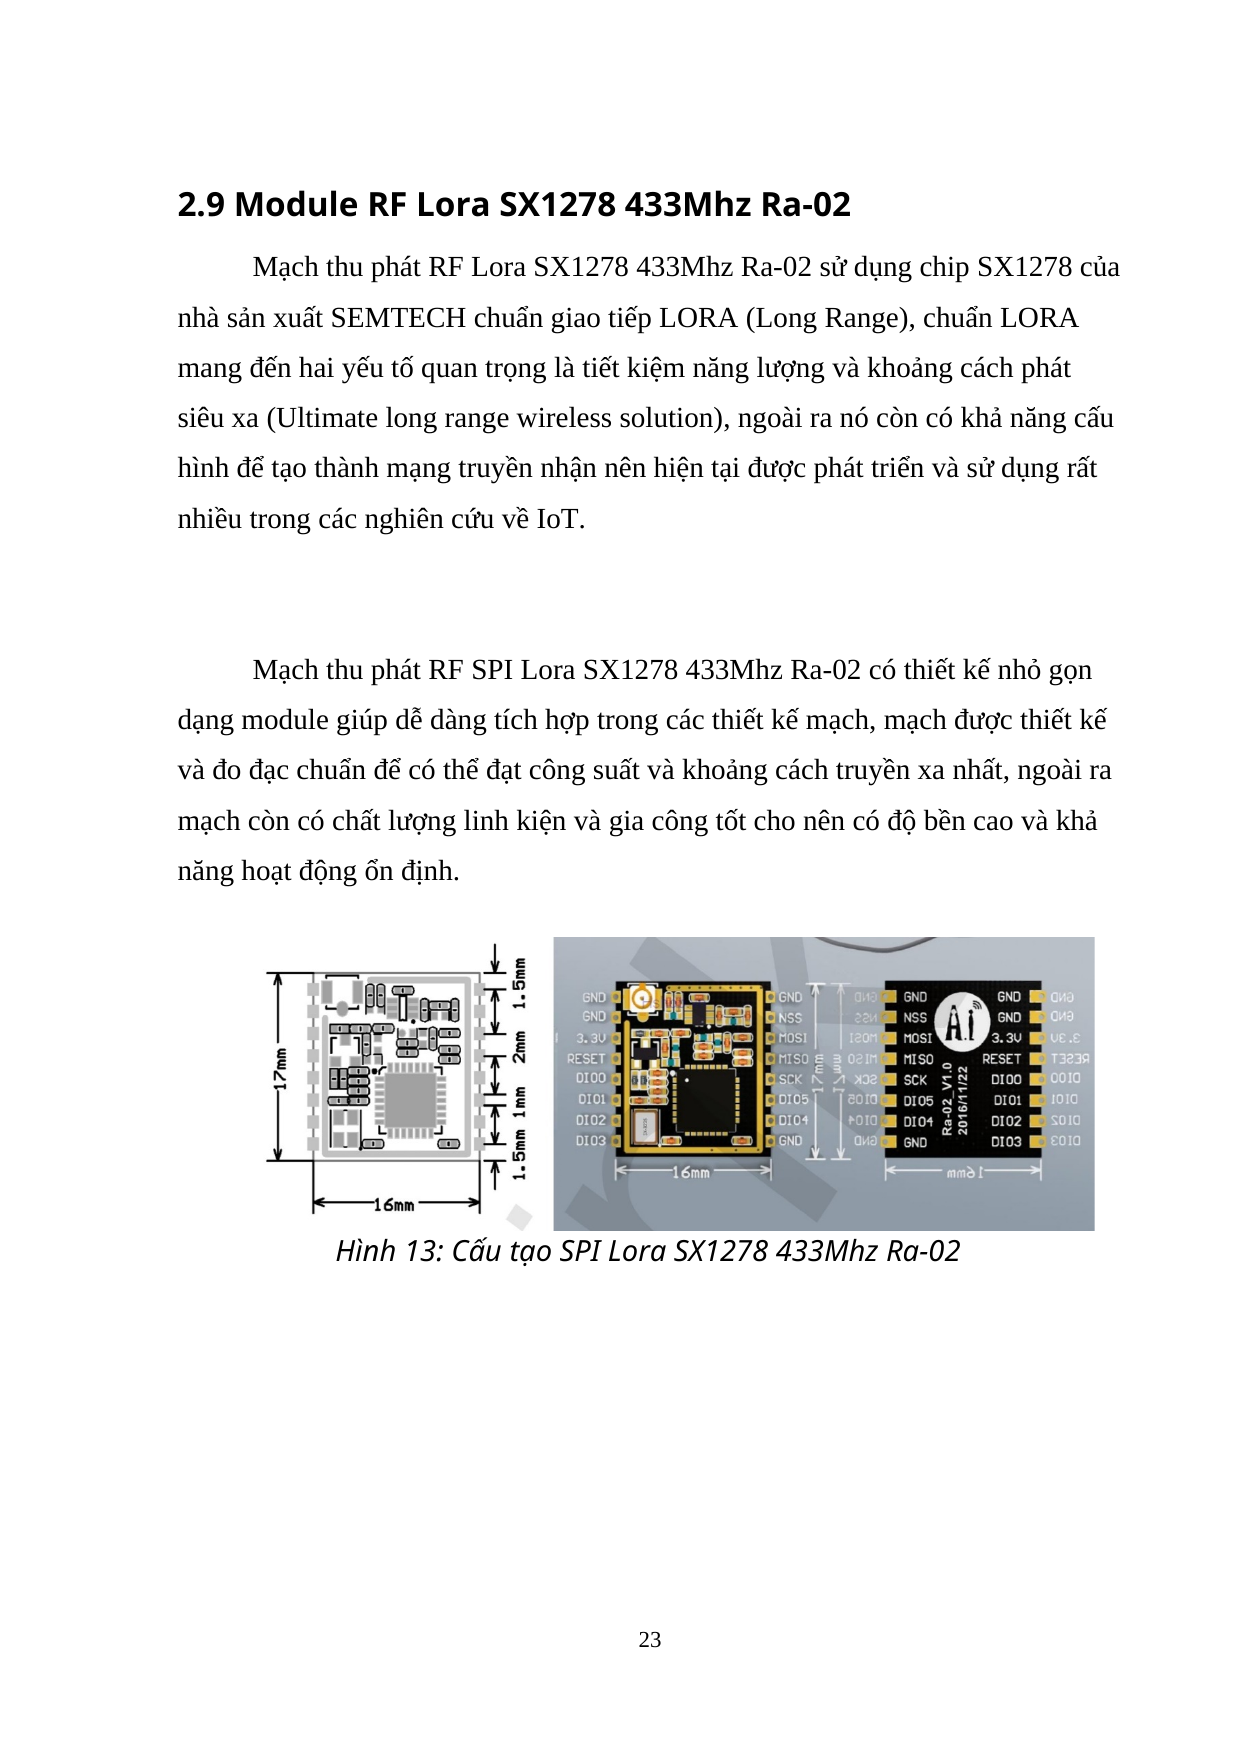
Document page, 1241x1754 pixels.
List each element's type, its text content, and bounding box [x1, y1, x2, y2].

text Hình 13: Cấu tạo SPI Lora SX1278 433Mhz Ra-02 [177, 1231, 1122, 1270]
text Mạch thu phát RF SPI Lora SX1278 433Mhz Ra-02 có thiết kế nhỏ gọn dạng module giúp dễ dàng tích hợp trong các thiết kế mạch, mạch được thiết kế và đo đạc chuẩn để có thể đạt công suất và khoảng cách truyền xa nhất, ngoài ra mạch còn có chất lượng linh kiện và gia công tốt cho nên có độ bền cao và khả năng hoạt động ổn định. [177, 652, 1122, 887]
text Mạch thu phát RF Lora SX1278 433Mhz Ra-02 sử dụng chip SX1278 của nhà sản xuất SEMTECH chuẩn giao tiếp LORA (Long Range), chuẩn LORA mang đến hai yếu tố quan trọng là tiết kiệm năng lượng và khoảng cách phát siêu xa (Ultimate long range wireless solution), ngoài ra nó còn có khả năng cấu hình để tạo thành mạng truyền nhận nên hiện tại được phát triển và sử dụng rất nhiều trong các nghiên cứu về IoT. [177, 249, 1122, 534]
subtitle 2.9 Module RF Lora SX1278 433Mhz Ra-02 [177, 181, 1122, 227]
picture [252, 937, 1095, 1231]
